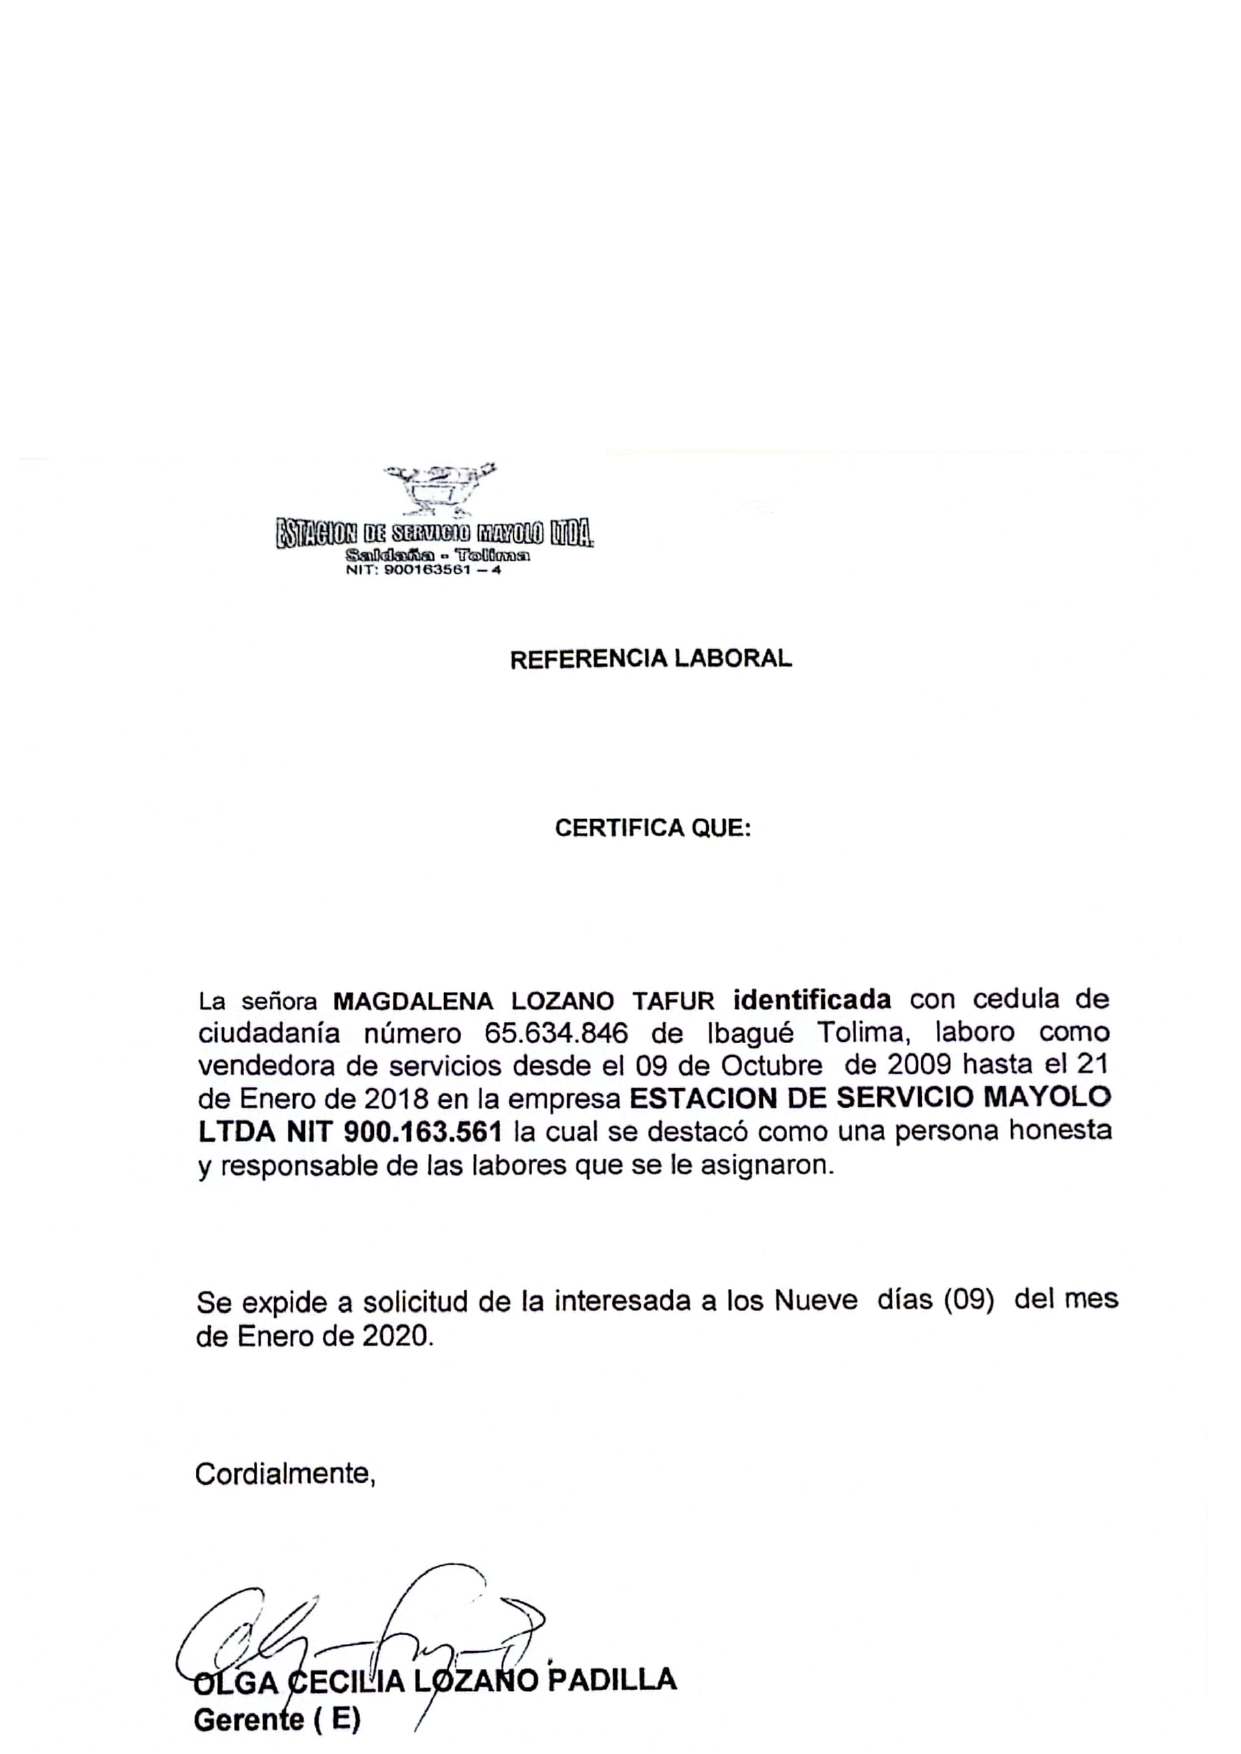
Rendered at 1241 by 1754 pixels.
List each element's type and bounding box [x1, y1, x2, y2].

picture [18, 449, 1208, 1754]
